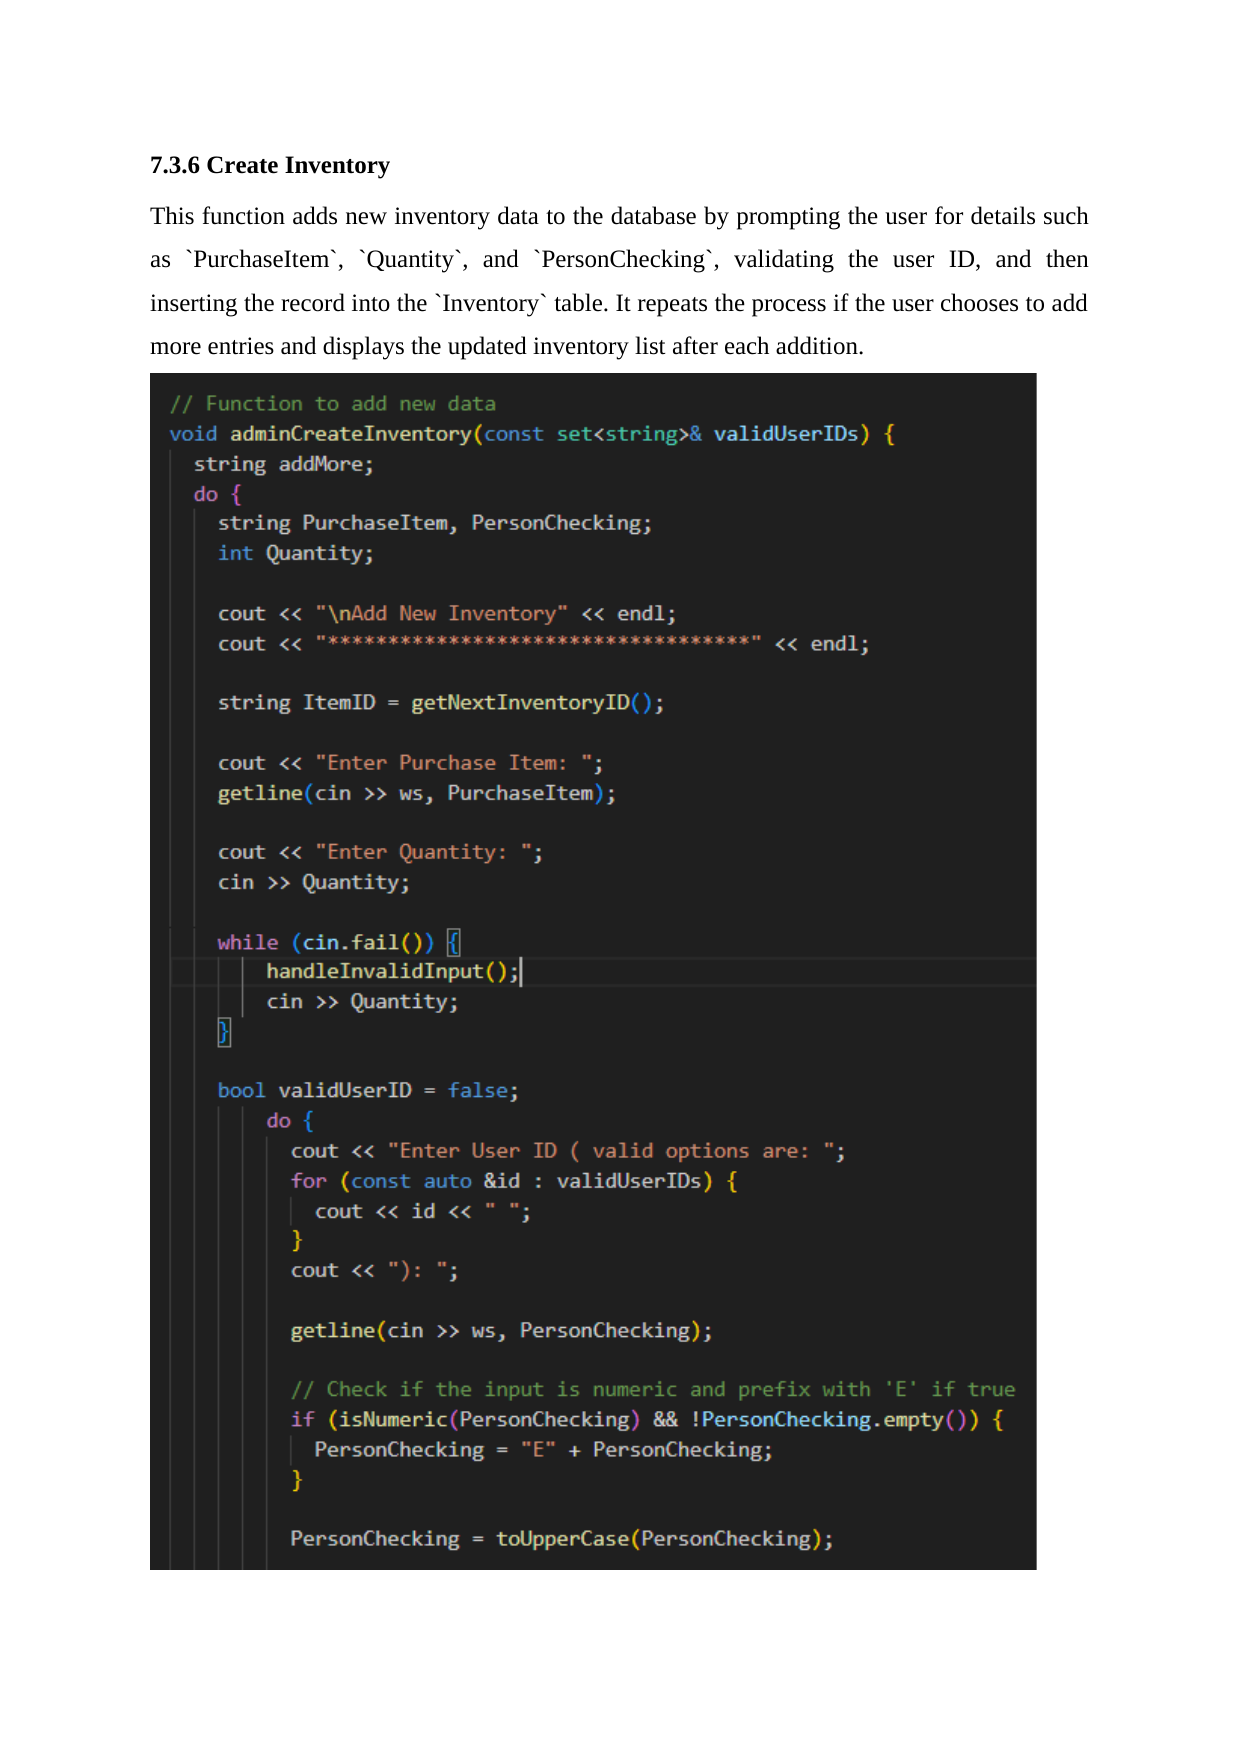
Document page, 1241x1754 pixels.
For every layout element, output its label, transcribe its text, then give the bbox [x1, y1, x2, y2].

text This function adds new inventory data to the database by prompting the user for details such as `PurchaseItem`, `Quantity`, and `PersonChecking`, validating the user ID, and then inserting the record into the `Inventory` table. It repeats the process if the user chooses to add more entries and displays the updated inventory list after each addition. [150, 201, 1090, 359]
subtitle 7.3.6 Create Inventory [150, 150, 1090, 179]
picture [150, 373, 1037, 1570]
